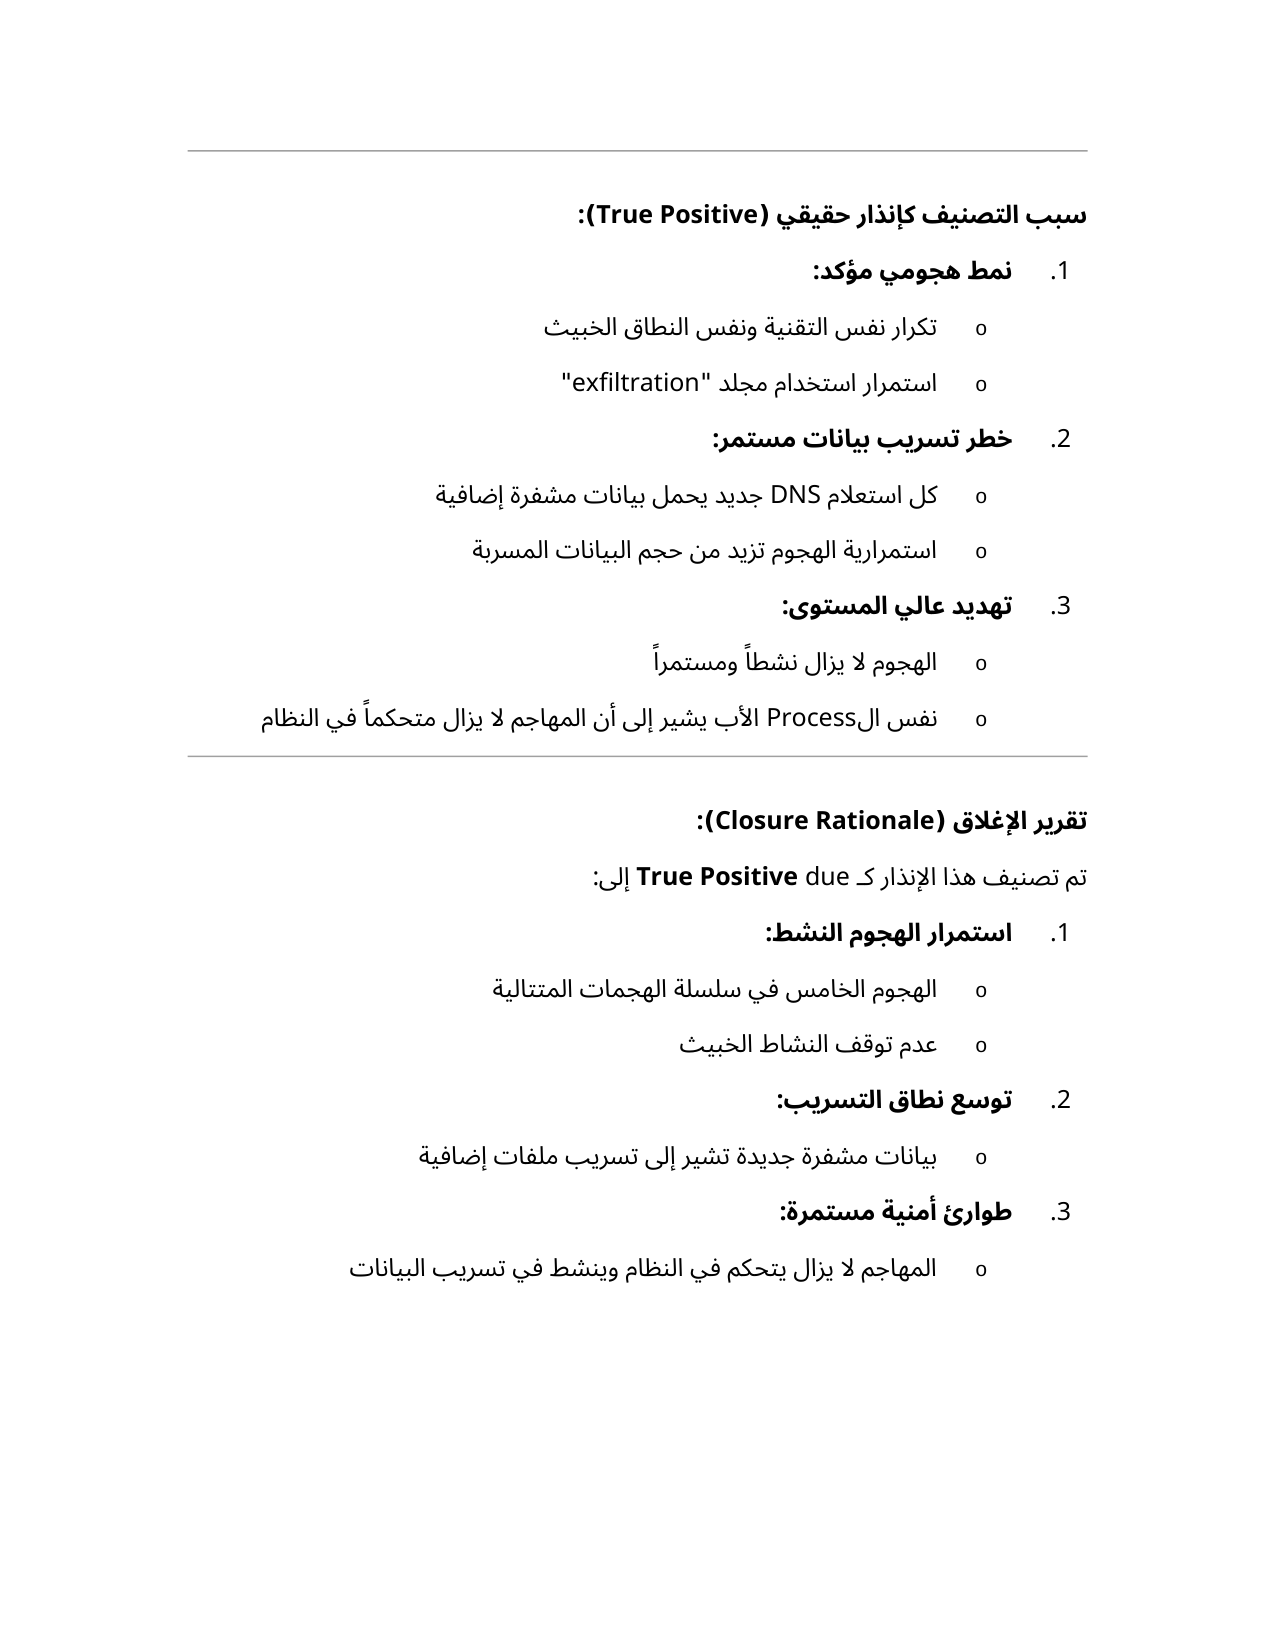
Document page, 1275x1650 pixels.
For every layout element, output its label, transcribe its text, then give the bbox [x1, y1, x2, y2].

list بيانات مشفرة جديدة تشير إلى تسريب ملفات إضافية [187, 1138, 975, 1172]
list كل استعلام DNS جديد يحمل بيانات مشفرة إضافية [187, 476, 975, 510]
list استمرار الهجوم النشط: [187, 914, 1050, 948]
list استمرار استخدام مجلد "exfiltration" [187, 365, 975, 399]
list الهجوم لا يزال نشطاً ومستمراً [187, 644, 975, 678]
list توسع نطاق التسريب: [187, 1082, 1050, 1116]
list المهاجم لا يزال يتحكم في النظام وينشط في تسريب البيانات [187, 1249, 975, 1283]
text سبب التصنيف كإنذار حقيقي (True Positive): [187, 197, 1087, 231]
list تهديد عالي المستوى: [187, 588, 1050, 622]
list طوارئ أمنية مستمرة: [187, 1193, 1050, 1228]
list عدم توقف النشاط الخبيث [187, 1026, 975, 1060]
list نفس الProcess الأب يشير إلى أن المهاجم لا يزال متحكماً في النظام [187, 700, 975, 734]
list تكرار نفس التقنية ونفس النطاق الخبيث [187, 309, 975, 343]
list خطر تسريب بيانات مستمر: [187, 421, 1050, 454]
list الهجوم الخامس في سلسلة الهجمات المتتالية [187, 970, 975, 1004]
text تم تصنيف هذا الإنذار كـ True Positive due إلى: [187, 858, 1087, 893]
text تقرير الإغلاق (Closure Rationale): [187, 803, 1087, 837]
list نمط هجومي مؤكد: [187, 253, 1050, 287]
list استمرارية الهجوم تزيد من حجم البيانات المسربة [187, 532, 975, 566]
